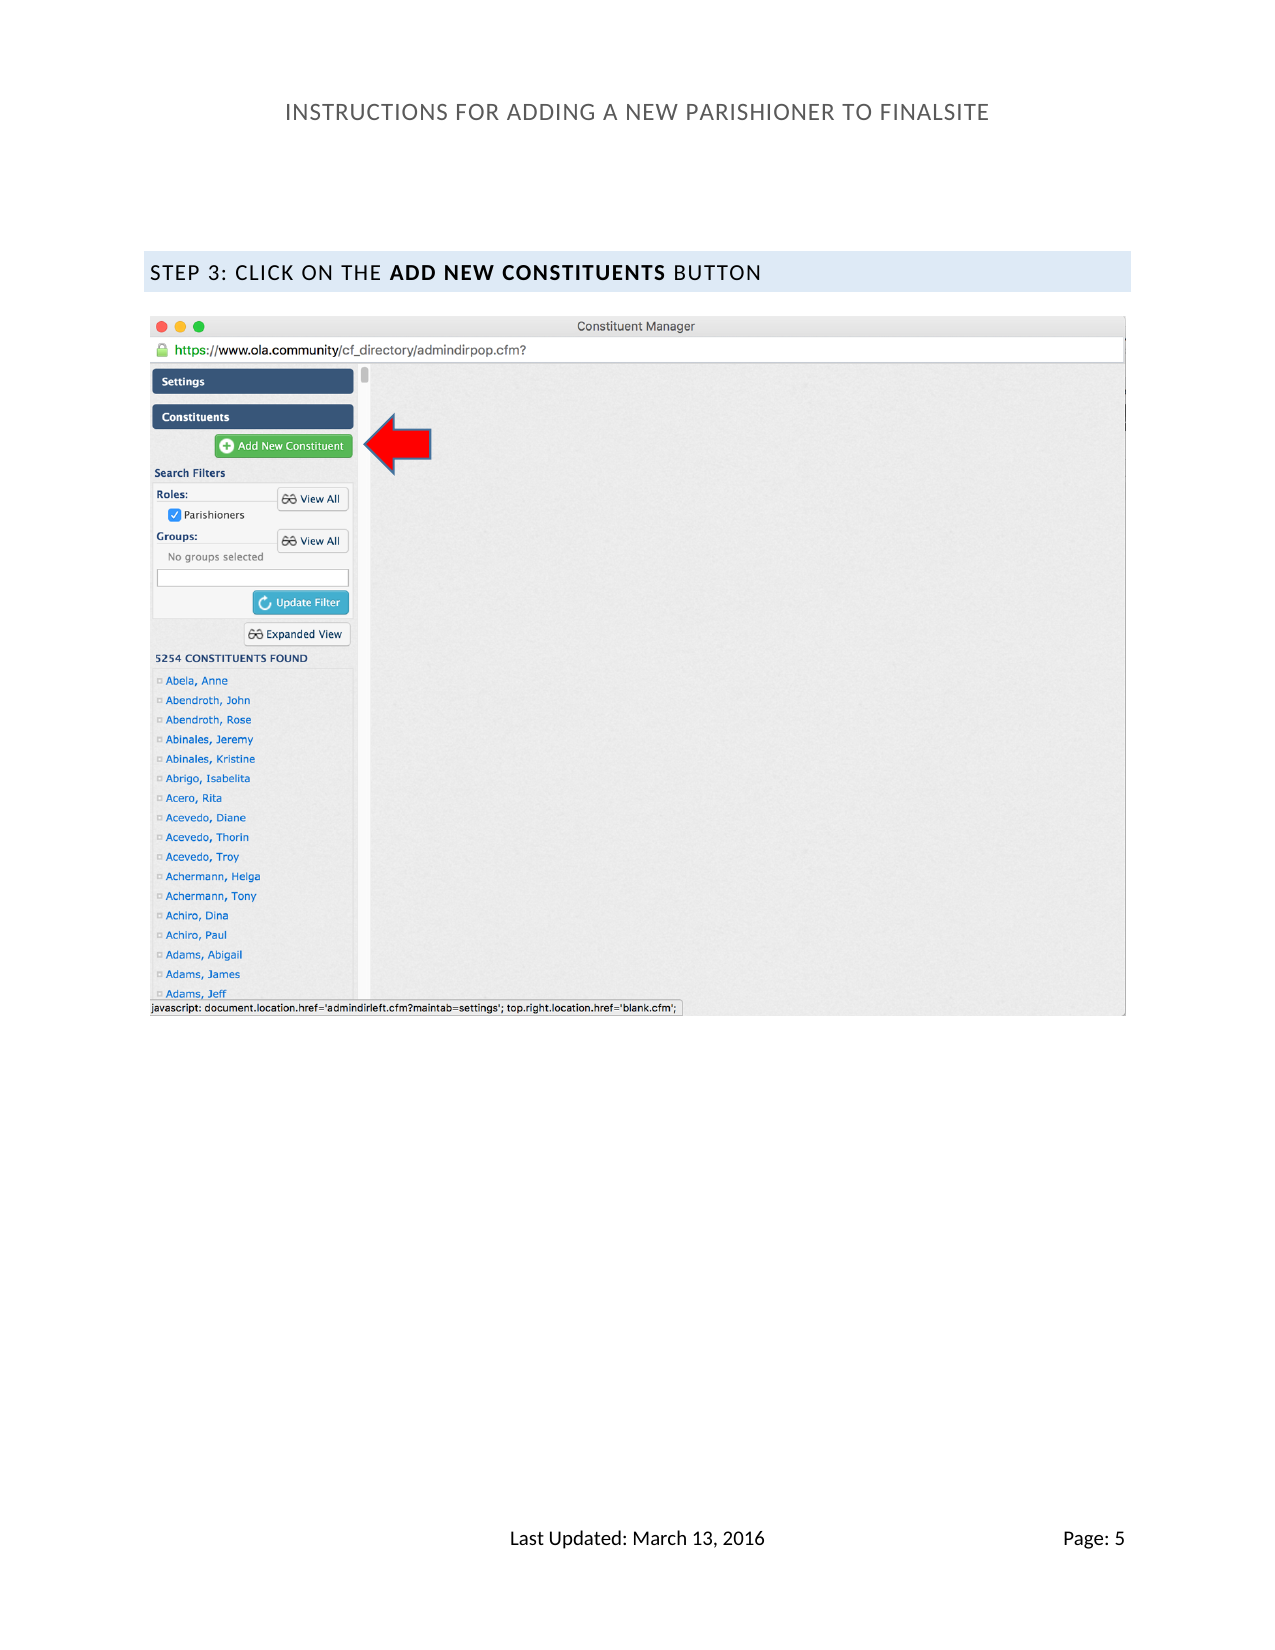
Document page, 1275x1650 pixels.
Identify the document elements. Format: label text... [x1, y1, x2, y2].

picture [150, 316, 1126, 1016]
subtitle Step 3: click on the add new constituents button [150, 258, 1125, 286]
